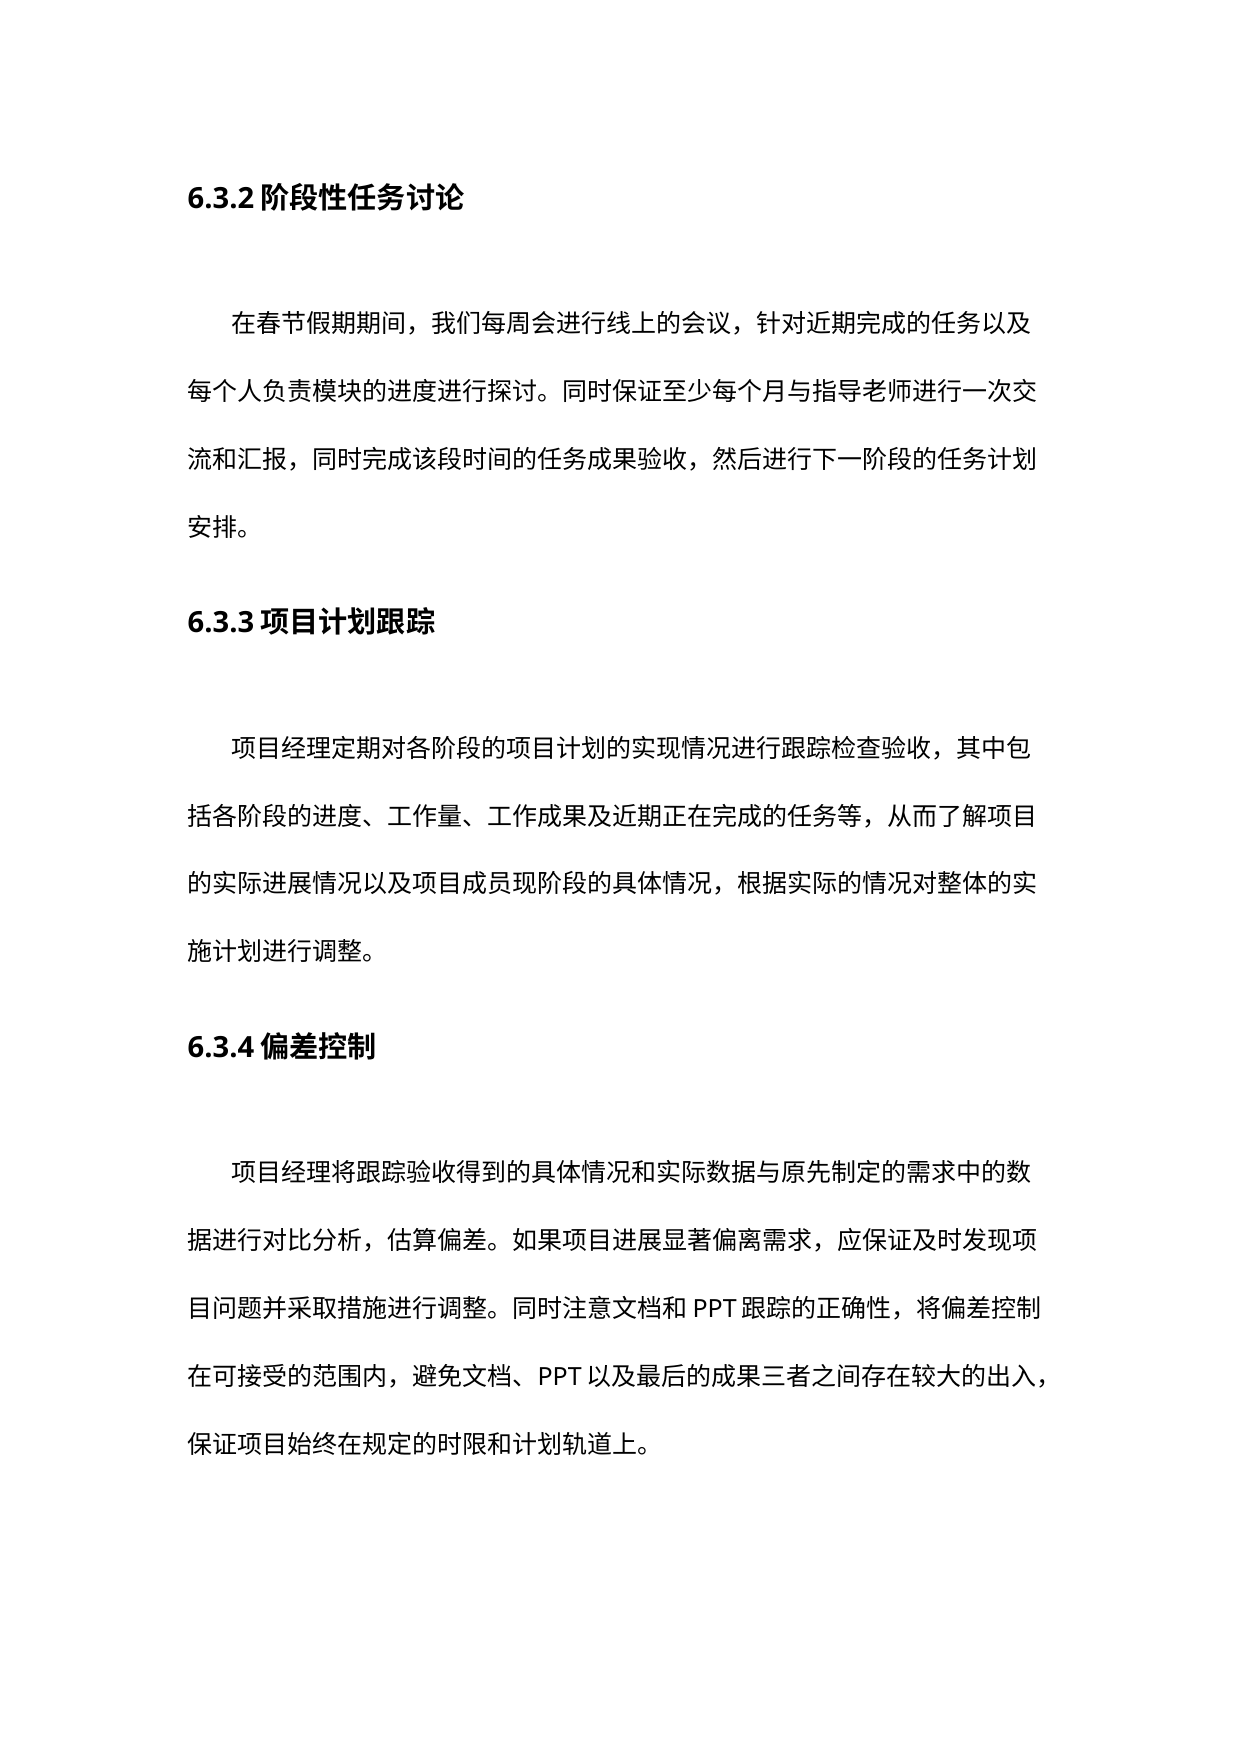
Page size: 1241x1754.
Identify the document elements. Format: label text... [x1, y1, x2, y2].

subtitle 6.3.4偏差控制 [187, 1011, 1053, 1079]
text 项目经理定期对各阶段的项目计划的实现情况进行跟踪检查验收，其中包括各阶段的进度、工作量、工作成果及近期正在完成的任务等，从而了解项目的实际进展情况以及项目成员现阶段的具体情况，根据实际的情况对整体的实施计划进行调整。 [187, 712, 1053, 984]
subtitle 6.3.3项目计划跟踪 [187, 586, 1053, 654]
text 在春节假期期间，我们每周会进行线上的会议，针对近期完成的任务以及每个人负责模块的进度进行探讨。同时保证至少每个月与指导老师进行一次交流和汇报，同时完成该段时间的任务成果验收，然后进行下一阶段的任务计划安排。 [187, 288, 1053, 559]
text 项目经理将跟踪验收得到的具体情况和实际数据与原先制定的需求中的数据进行对比分析，估算偏差。如果项目进展显著偏离需求，应保证及时发现项目问题并采取措施进行调整。同时注意文档和PPT跟踪的正确性，将偏差控制在可接受的范围内，避免文档、PPT以及最后的成果三者之间存在较大的出入，保证项目始终在规定的时限和计划轨道上。 [187, 1137, 1053, 1477]
subtitle 6.3.2阶段性任务讨论 [187, 162, 1053, 229]
